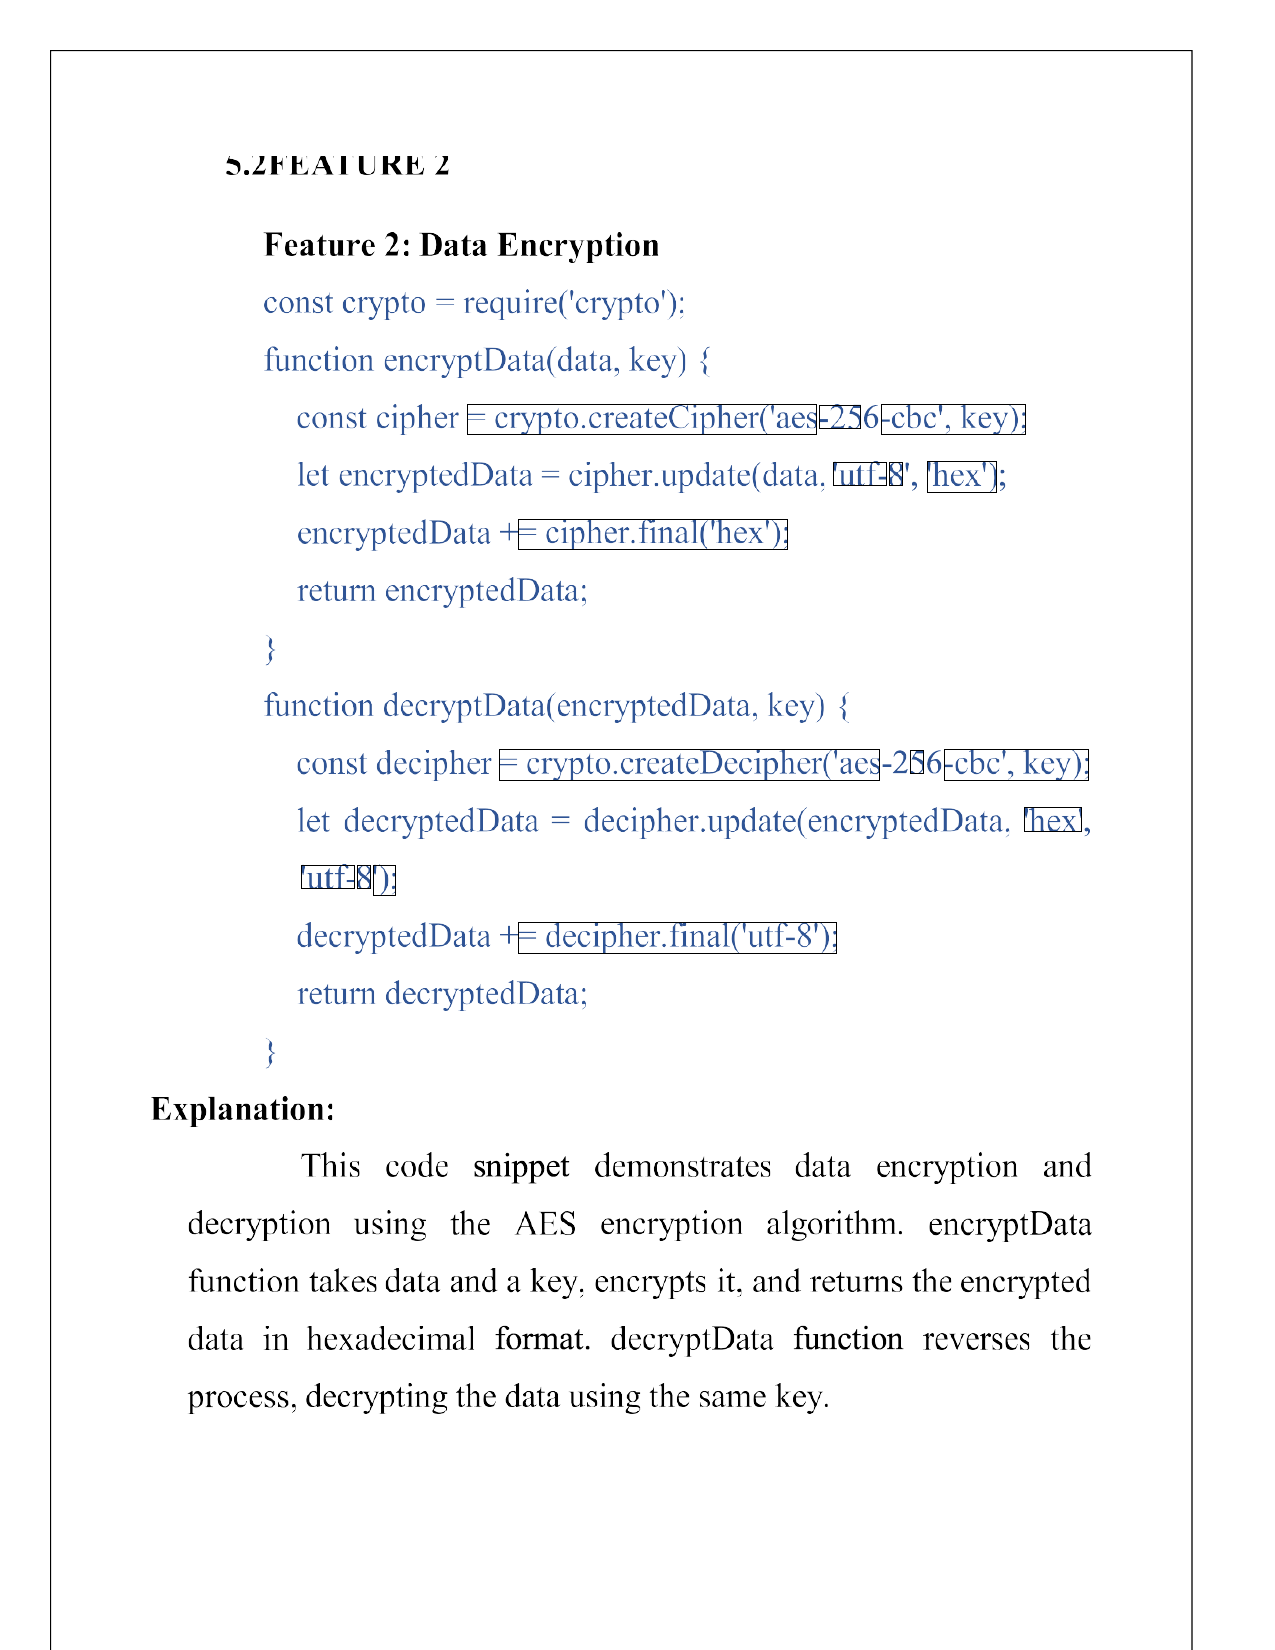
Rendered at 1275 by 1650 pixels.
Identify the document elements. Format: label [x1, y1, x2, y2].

picture [188, 1210, 331, 1241]
picture [541, 462, 825, 493]
picture [297, 807, 330, 832]
picture [264, 346, 686, 378]
picture [297, 750, 492, 781]
picture [188, 1268, 377, 1292]
picture [385, 1268, 584, 1299]
picture [767, 1210, 902, 1241]
picture [611, 1326, 774, 1357]
picture [890, 463, 902, 485]
picture [301, 1152, 360, 1177]
picture [468, 405, 816, 434]
picture [911, 751, 923, 773]
picture [264, 292, 425, 320]
picture [263, 232, 409, 256]
picture [374, 866, 395, 895]
picture [877, 1152, 1018, 1184]
picture [297, 577, 586, 608]
picture [882, 405, 1025, 434]
picture [187, 1391, 296, 1414]
picture [717, 1268, 742, 1297]
picture [436, 289, 684, 320]
picture [450, 1210, 490, 1235]
picture [753, 1268, 952, 1292]
picture [1050, 1326, 1091, 1350]
picture [264, 692, 824, 723]
picture [601, 1210, 743, 1241]
picture [820, 406, 860, 428]
picture [297, 980, 586, 1011]
picture [344, 807, 539, 839]
picture [263, 1326, 289, 1350]
picture [961, 1268, 1091, 1299]
picture [595, 1152, 771, 1177]
picture [419, 232, 659, 263]
picture [584, 807, 1010, 839]
picture [298, 519, 491, 551]
picture [358, 866, 370, 888]
picture [297, 922, 491, 954]
picture [386, 1152, 448, 1177]
picture [519, 520, 787, 549]
picture [306, 1383, 828, 1414]
picture [500, 750, 879, 780]
picture [795, 1152, 851, 1177]
picture [834, 463, 886, 485]
picture [929, 1211, 1092, 1242]
picture [151, 1096, 333, 1127]
picture [353, 1210, 426, 1241]
picture [226, 156, 449, 175]
picture [923, 1333, 1030, 1350]
picture [188, 1326, 244, 1350]
picture [519, 923, 836, 953]
picture [595, 1271, 706, 1299]
picture [1044, 1152, 1092, 1177]
picture [928, 462, 996, 492]
picture [297, 404, 459, 435]
picture [945, 750, 1088, 780]
picture [1025, 808, 1081, 831]
picture [302, 866, 354, 888]
picture [514, 1211, 575, 1235]
picture [297, 462, 533, 493]
picture [306, 1326, 475, 1350]
